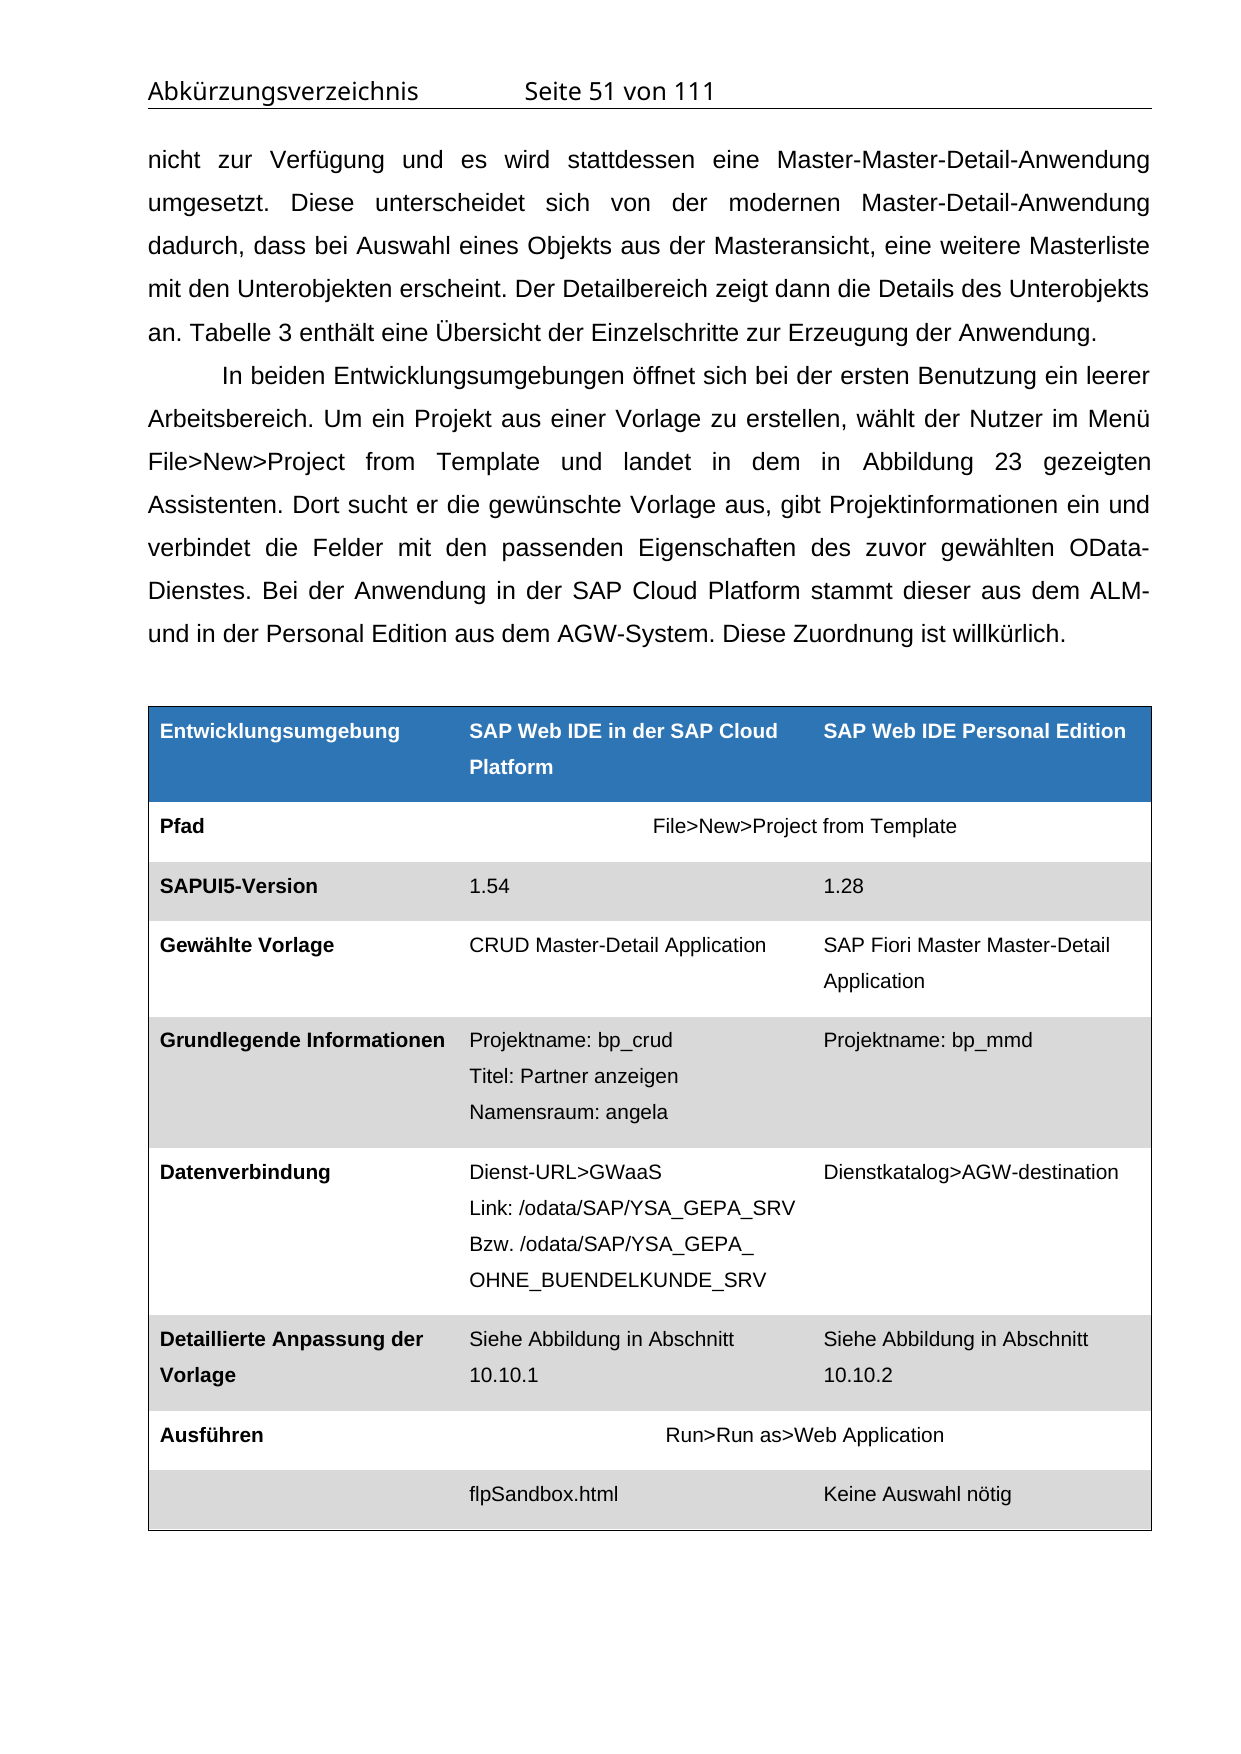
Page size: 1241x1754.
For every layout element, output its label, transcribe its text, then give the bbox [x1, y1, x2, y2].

table_cell Run>Run as>Web Application [458, 1411, 1151, 1470]
table_header Entwicklungsumgebung [149, 707, 458, 802]
table_cell Detaillierte Anpassung der Vorlage [149, 1315, 458, 1411]
table_cell Dienstkatalog>AGW-destination [812, 1148, 1151, 1315]
table_cell CRUD Master-Detail Application [458, 921, 812, 1017]
table_cell Ausführen [149, 1411, 458, 1470]
table_cell 1.54 [458, 862, 812, 921]
table_cell File>New>Project from Template [458, 802, 1151, 862]
text In beiden Entwicklungsumgebungen öffnet sich bei der ersten Benutzung ein leerer Arbeitsbereich. Um ein Projekt aus einer Vorlage zu erstellen, wählt der Nutzer im Menü File>New>Project from Template und landet in dem in Abbildung 23 gezeigten Assistenten. Dort sucht er die gewünschte Vorlage aus, gibt Projektinformationen ein und verbindet die Felder mit den passenden Eigenschaften des zuvor gewählten OData-Dienstes. Bei der Anwendung in der SAP Cloud Platform stammt dieser aus dem ALM- und in der Personal Edition aus dem AGW-System. Diese Zuordnung ist willkürlich. [148, 361, 1152, 648]
table_cell Projektname: bp_crud Titel: Partner anzeigen Namensraum: angela [458, 1017, 812, 1148]
table_cell flpSandbox.html [458, 1470, 812, 1529]
table_cell [149, 1470, 458, 1529]
table_cell Grundlegende Informationen [149, 1017, 458, 1148]
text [148, 145, 1152, 346]
table_cell Pfad [149, 802, 458, 862]
table_cell SAPUI5-Version [149, 862, 458, 921]
table_cell Projektname: bp_mmd [812, 1017, 1151, 1148]
table_header SAP Web IDE in der SAP Cloud Platform [458, 707, 812, 802]
table_cell Dienst-URL>GWaaS Link: /odata/SAP/YSA_GEPA_SRV Bzw. /odata/SAP/YSA_GEPA_ OHNE_BUENDELKUNDE_SRV [458, 1148, 812, 1315]
table_cell SAP Fiori Master Master-Detail Application [812, 921, 1151, 1017]
table_cell Siehe Abbildung in Abschnitt 10.10.2 [812, 1315, 1151, 1411]
table_cell 1.28 [812, 862, 1151, 921]
table_cell Siehe Abbildung in Abschnitt 10.10.1 [458, 1315, 812, 1411]
table_cell Keine Auswahl nötig [812, 1470, 1151, 1529]
table_cell Datenverbindung [149, 1148, 458, 1315]
table_cell Gewählte Vorlage [149, 921, 458, 1017]
table_header SAP Web IDE Personal Edition [812, 707, 1151, 802]
